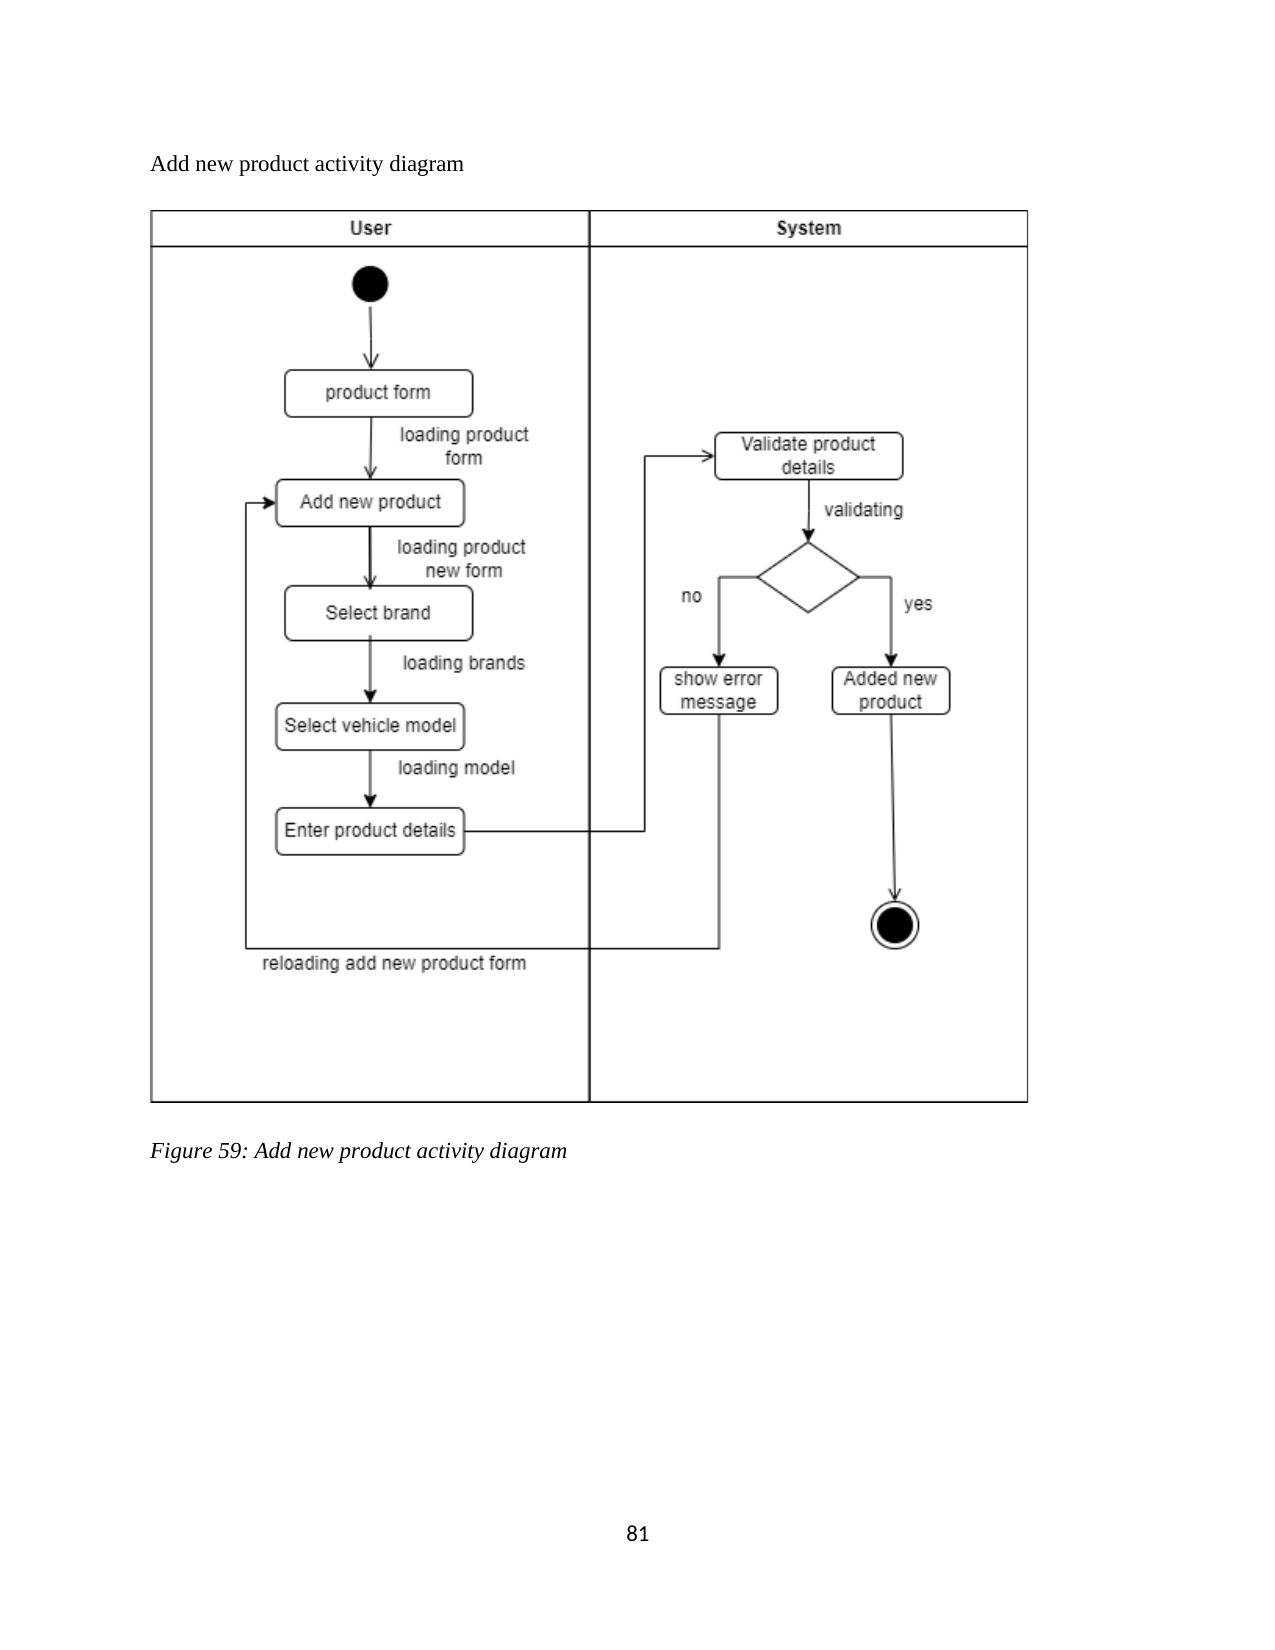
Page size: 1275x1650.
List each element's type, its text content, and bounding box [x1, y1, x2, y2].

text Figure 59: Add new product activity diagram [150, 1137, 1125, 1164]
text Add new product activity diagram [150, 150, 1125, 176]
picture [150, 210, 1029, 1103]
